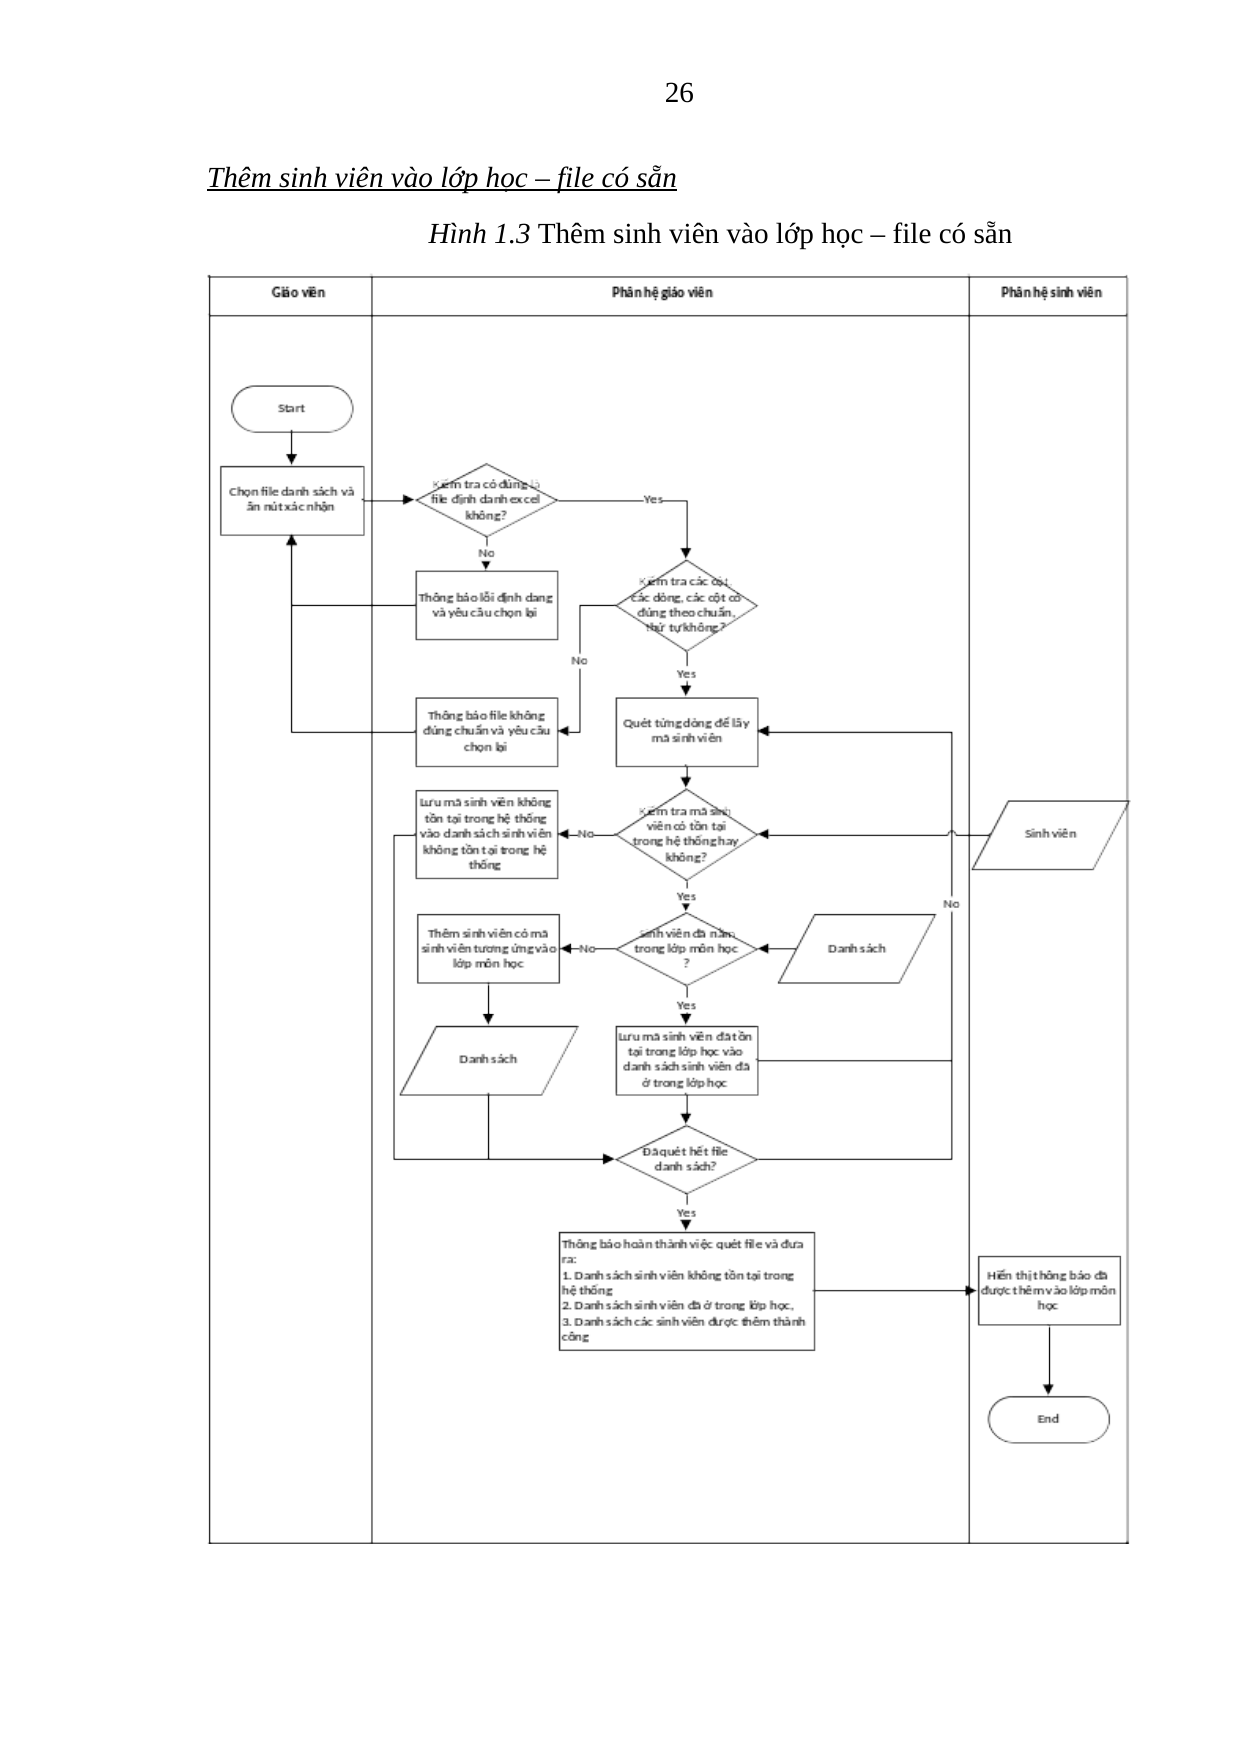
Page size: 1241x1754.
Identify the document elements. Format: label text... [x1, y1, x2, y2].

text Thêm sinh viên vào lớp học – file có sẵn [207, 160, 1152, 194]
text Hình 1.3 Thêm sinh viên vào lớp học – file có sẵn [282, 216, 1152, 250]
